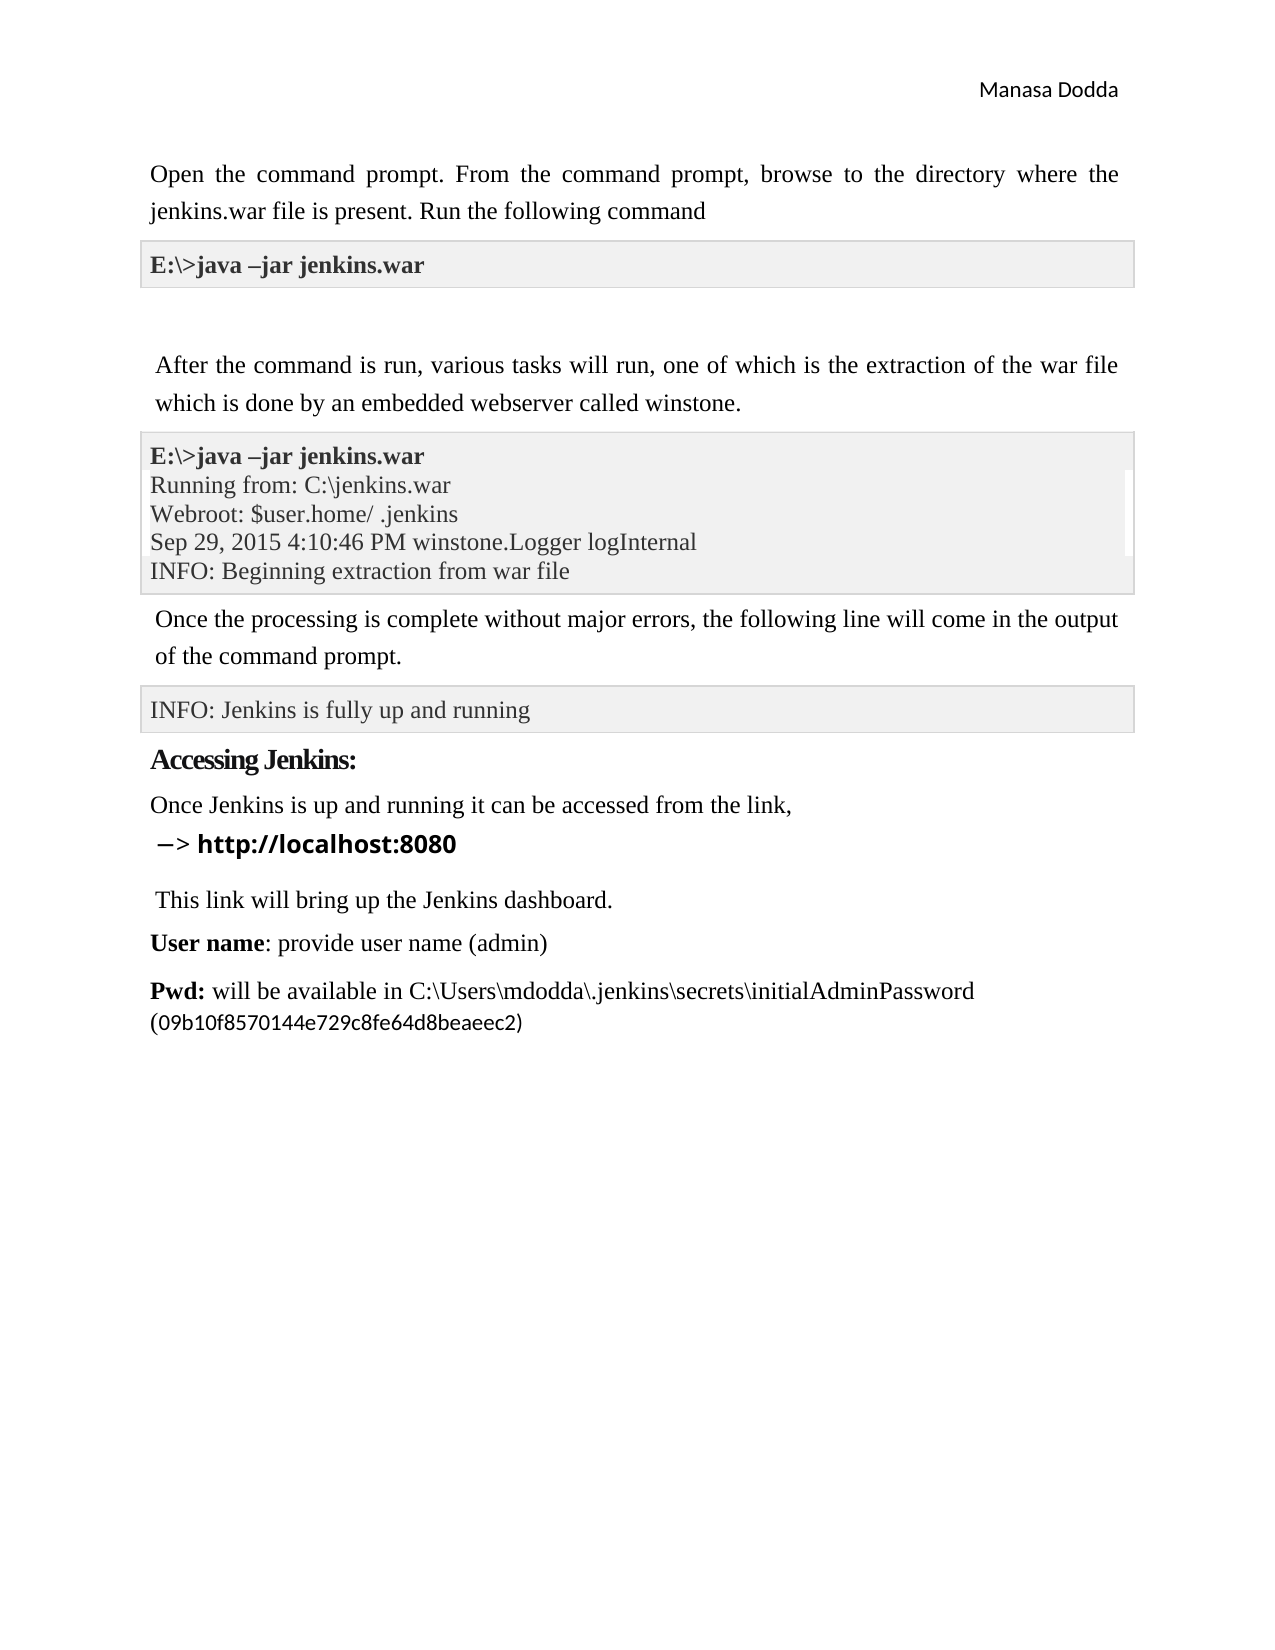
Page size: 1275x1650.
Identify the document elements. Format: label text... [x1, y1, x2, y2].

text E:\>java –jar jenkins.war [142, 242, 1133, 287]
text E:\>java –jar jenkins.war [142, 433, 1133, 470]
subtitle Once Jenkins is up and running it can be accessed from the link, [150, 781, 1120, 818]
text INFO: Jenkins is fully up and running [142, 687, 1133, 732]
text −> http://localhost:8080 [155, 823, 1120, 861]
text Webroot: $user.home/ .jenkins [150, 499, 1125, 527]
text After the command is run, various tasks will run, one of which is the extraction of the war file which is done by an embedded webserver called winstone. [155, 341, 1120, 416]
text Pwd: will be available in C:\Users\mdodda\.jenkins\secrets\initialAdminPassword (09b10f8570144e729c8fe64d8beaeec2) [150, 976, 1125, 1036]
text Running from: C:\jenkins.war [150, 470, 1125, 499]
text INFO: Beginning extraction from war file [142, 546, 1133, 593]
text User name: provide user name (admin) [150, 928, 1125, 957]
text This link will bring up the Jenkins dashboard. [155, 876, 1120, 913]
subtitle Accessing Jenkins: [150, 738, 1120, 776]
text Sep 29, 2015 4:10:46 PM winstone.Logger logInternal [150, 527, 1125, 546]
text Open the command prompt. From the command prompt, browse to the directory where the jenkins.war file is present. Run the following command [150, 150, 1120, 225]
text Once the processing is complete without major errors, the following line will come in the output of the command prompt. [155, 595, 1120, 670]
